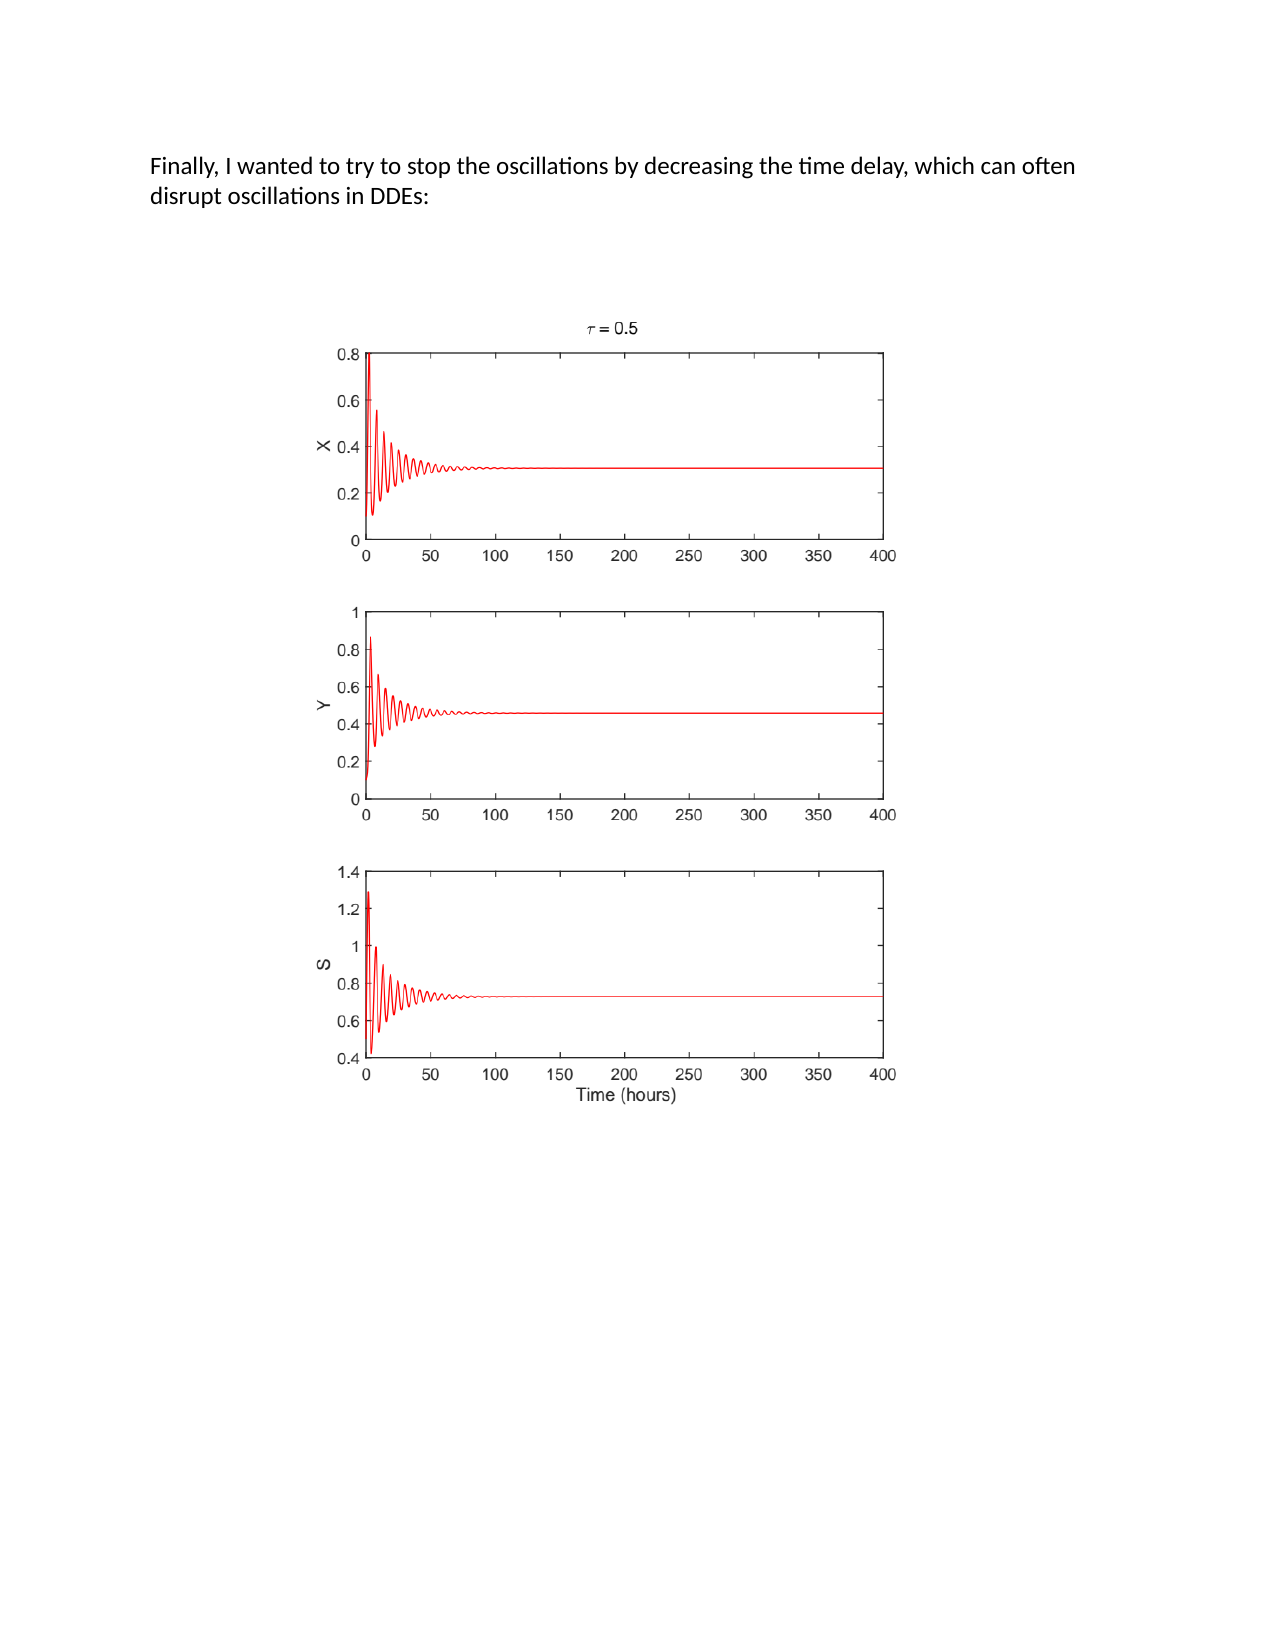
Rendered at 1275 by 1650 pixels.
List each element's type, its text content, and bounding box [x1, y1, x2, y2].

text Finally, I wanted to try to stop the oscillations by decreasing the time delay, which can often disrupt oscillations in DDEs: [150, 150, 1125, 211]
text Alternative Model [150, 364, 1125, 1432]
